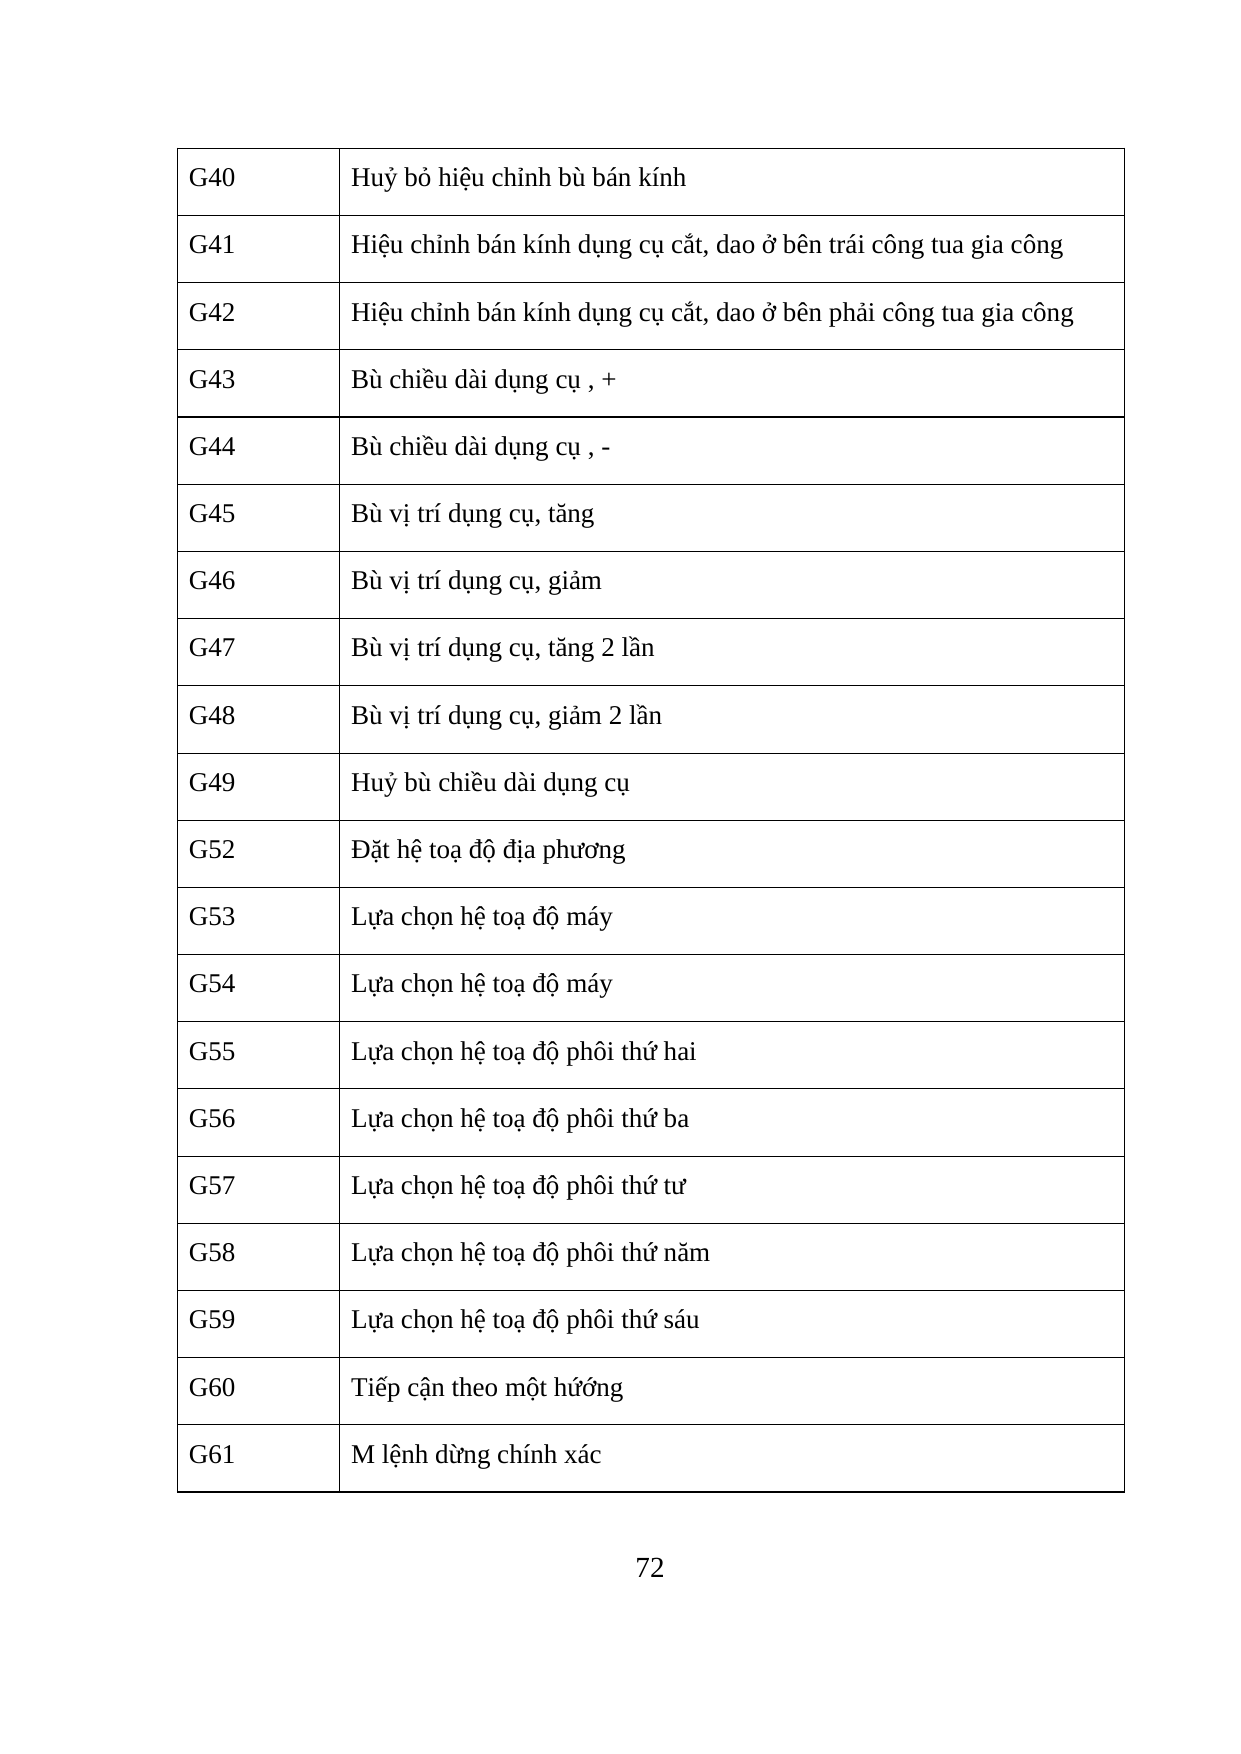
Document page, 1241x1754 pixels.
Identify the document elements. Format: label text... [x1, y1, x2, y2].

table_cell G40 [178, 149, 339, 215]
table_cell Bù vị trí dụng cụ, giảm 2 lần [340, 686, 1124, 752]
table_cell G60 [178, 1358, 339, 1424]
table_cell G46 [178, 552, 339, 618]
table_cell G43 [178, 350, 339, 416]
table_cell Hiệu chỉnh bán kính dụng cụ cắt, dao ở bên phải công tua gia công [340, 283, 1124, 349]
table_cell G56 [178, 1089, 339, 1156]
table_cell Bù vị trí dụng cụ, tăng [340, 485, 1124, 551]
table_cell G48 [178, 686, 339, 752]
table_cell Bù vị trí dụng cụ, tăng 2 lần [340, 619, 1124, 685]
table_cell G57 [178, 1157, 339, 1223]
table_cell G58 [178, 1224, 339, 1290]
table_cell Tiếp cận theo một hứớng [340, 1358, 1124, 1424]
table_cell Bù chiều dài dụng cụ , + [340, 350, 1124, 416]
table_cell G45 [178, 485, 339, 551]
table_cell Lựa chọn hệ toạ độ máy [340, 888, 1124, 954]
table_cell G44 [178, 418, 339, 484]
table_cell G47 [178, 619, 339, 685]
table_cell Đặt hệ toạ độ địa phương [340, 821, 1124, 887]
table_cell Huỷ bỏ hiệu chỉnh bù bán kính [340, 149, 1124, 215]
table_cell G55 [178, 1022, 339, 1088]
table_cell Huỷ bù chiều dài dụng cụ [340, 754, 1124, 819]
table_cell G53 [178, 888, 339, 954]
table_cell Lựa chọn hệ toạ độ phôi thứ sáu [340, 1291, 1124, 1357]
table_cell Bù chiều dài dụng cụ , - [340, 418, 1124, 484]
table_cell Lựa chọn hệ toạ độ máy [340, 955, 1124, 1021]
table_cell Lựa chọn hệ toạ độ phôi thứ tư [340, 1157, 1124, 1223]
table_cell G42 [178, 283, 339, 349]
table_cell G52 [178, 821, 339, 887]
table_cell Lựa chọn hệ toạ độ phôi thứ năm [340, 1224, 1124, 1290]
table_cell G49 [178, 754, 339, 819]
table_cell M lệnh dừng chính xác [340, 1425, 1124, 1491]
table_cell Hiệu chỉnh bán kính dụng cụ cắt, dao ở bên trái công tua gia công [340, 216, 1124, 282]
table_cell Lựa chọn hệ toạ độ phôi thứ hai [340, 1022, 1124, 1088]
table_cell G41 [178, 216, 339, 282]
table_cell Bù vị trí dụng cụ, giảm [340, 552, 1124, 618]
table_cell G59 [178, 1291, 339, 1357]
table_cell Lựa chọn hệ toạ độ phôi thứ ba [340, 1089, 1124, 1156]
table_cell G61 [178, 1425, 339, 1491]
table_cell G54 [178, 955, 339, 1021]
